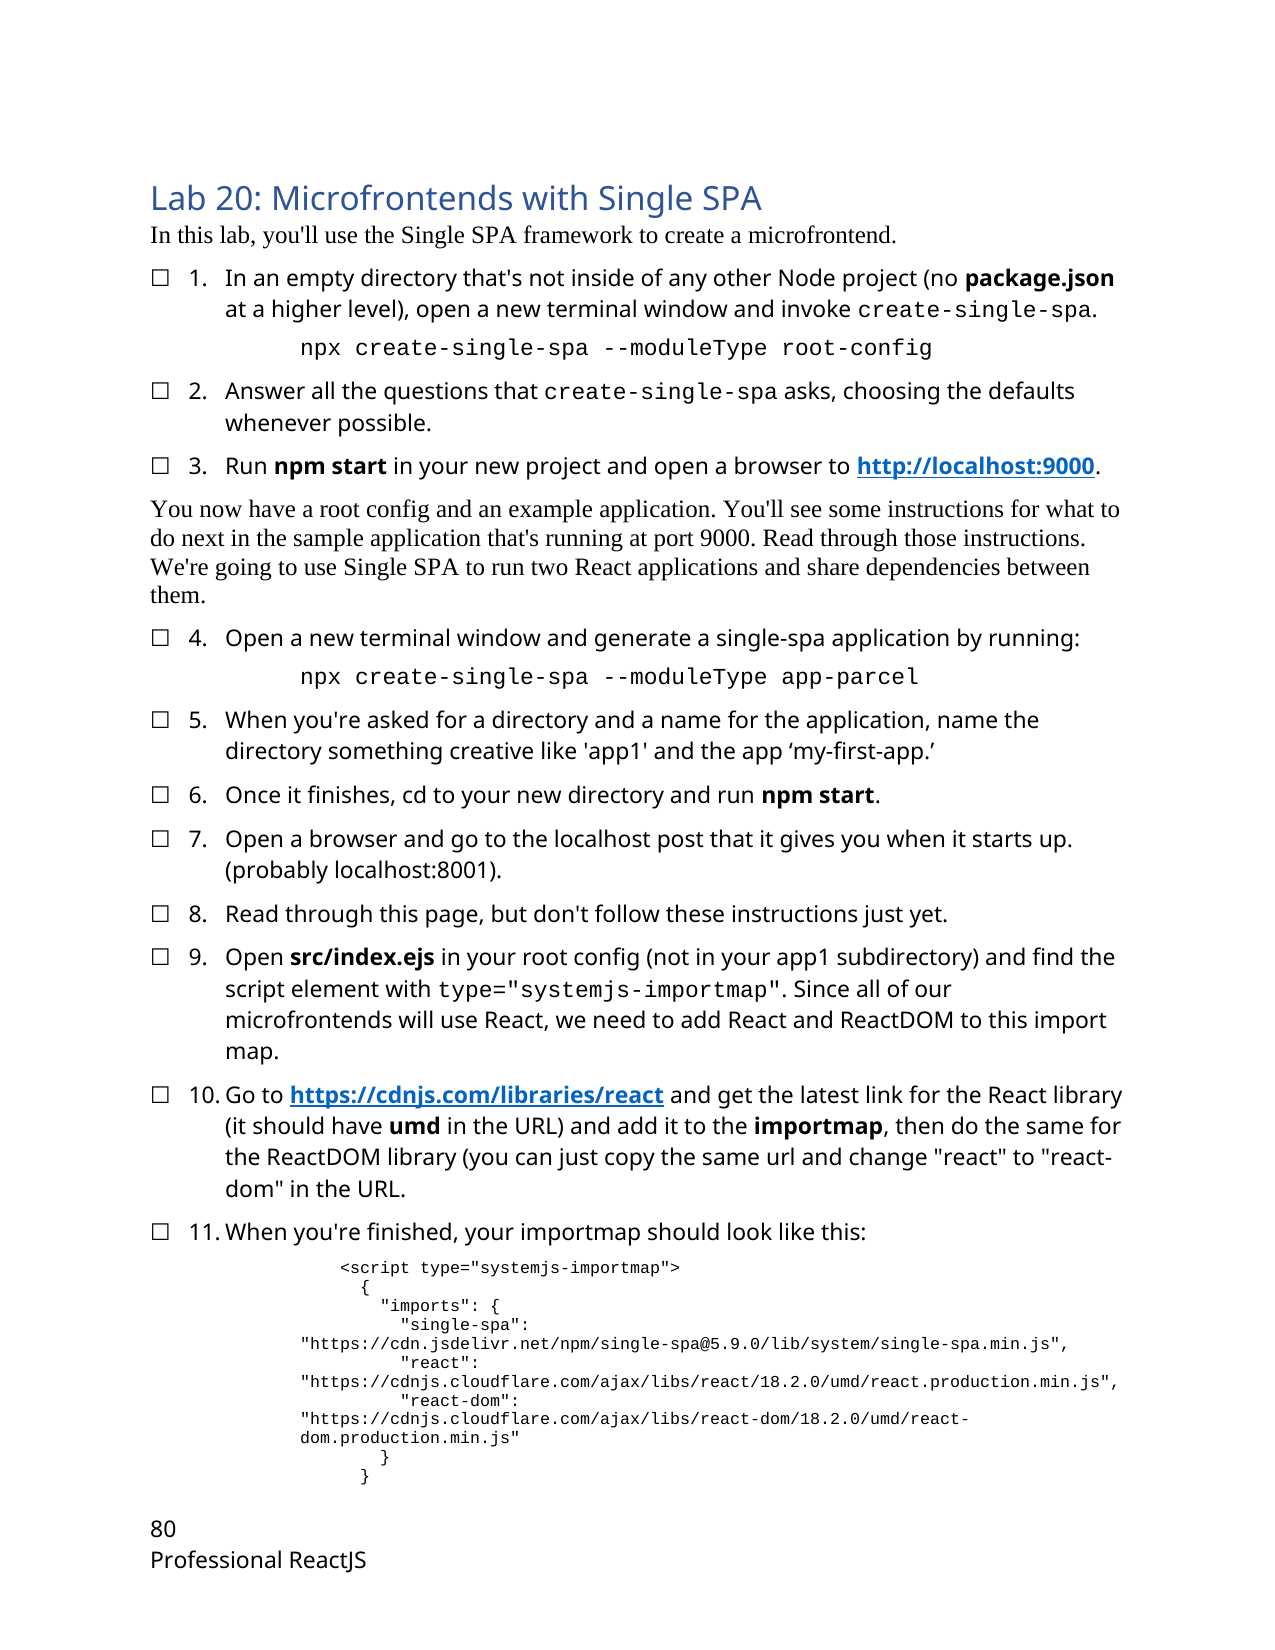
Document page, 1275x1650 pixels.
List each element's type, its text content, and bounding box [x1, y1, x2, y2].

list Open a new terminal window and generate a single-spa application by running: [150, 622, 1125, 653]
list Once it finishes, cd to your new directory and run npm start. [150, 779, 1125, 810]
text "imports": { [300, 1298, 1125, 1317]
list In an empty directory that's not inside of any other Node project (no package.json at a higher level), open a new terminal window and invoke create-single-spa. [150, 262, 1125, 324]
list Run npm start in your new project and open a browser to http://localhost:9000. [150, 450, 1125, 482]
text "react": "https://cdnjs.cloudflare.com/ajax/libs/react/18.2.0/umd/react.production.min.js", [300, 1354, 1125, 1392]
text "react-dom": "https://cdnjs.cloudflare.com/ajax/libs/react-dom/18.2.0/umd/react-dom.production.min.js" [300, 1392, 1125, 1449]
list Open src/index.ejs in your root config (not in your app1 subdirectory) and find the script element with type="systemjs-importmap". Since all of our microfrontends will use React, we need to add React and ReactDOM to this import map. [150, 941, 1125, 1066]
text npx create-single-spa --moduleType app-parcel [300, 665, 1125, 691]
text You now have a root config and an example application. You'll see some instructions for what to do next in the sample application that's running at port 9000. Read through those instructions. We're going to use Single SPA to run two React applications and share dependencies between them. [150, 494, 1125, 609]
list Open a browser and go to the localhost post that it gives you when it starts up. (probably localhost:8001). [150, 822, 1125, 885]
list Answer all the questions that create-single-spa asks, choosing the defaults whenever possible. [150, 375, 1125, 438]
text <script type="systemjs-importmap"> [300, 1260, 1125, 1279]
text } [300, 1449, 1125, 1467]
subtitle Lab 20: Microfrontends with Single SPA [150, 175, 1125, 220]
text In this lab, you'll use the Single SPA framework to create a microfrontend. [150, 220, 1125, 249]
text "single-spa": "https://cdn.jsdelivr.net/npm/single-spa@5.9.0/lib/system/single-spa.min.js", [300, 1317, 1125, 1354]
list When you're asked for a directory and a name for the application, name the directory something creative like 'app1' and the app ‘my-first-app.’ [150, 704, 1125, 766]
list Read through this page, but don't follow these instructions just yet. [150, 897, 1125, 929]
text } [300, 1467, 1125, 1486]
text { [300, 1279, 1125, 1298]
text npx create-single-spa --moduleType root-config [300, 337, 1125, 363]
list Go to https://cdnjs.com/libraries/react and get the latest link for the React library (it should have umd in the URL) and add it to the importmap, then do the same for the ReactDOM library (you can just copy the same url and change "react" to "react-dom" in the URL. [150, 1079, 1125, 1204]
list When you're finished, your importmap should look like this: [150, 1216, 1125, 1248]
